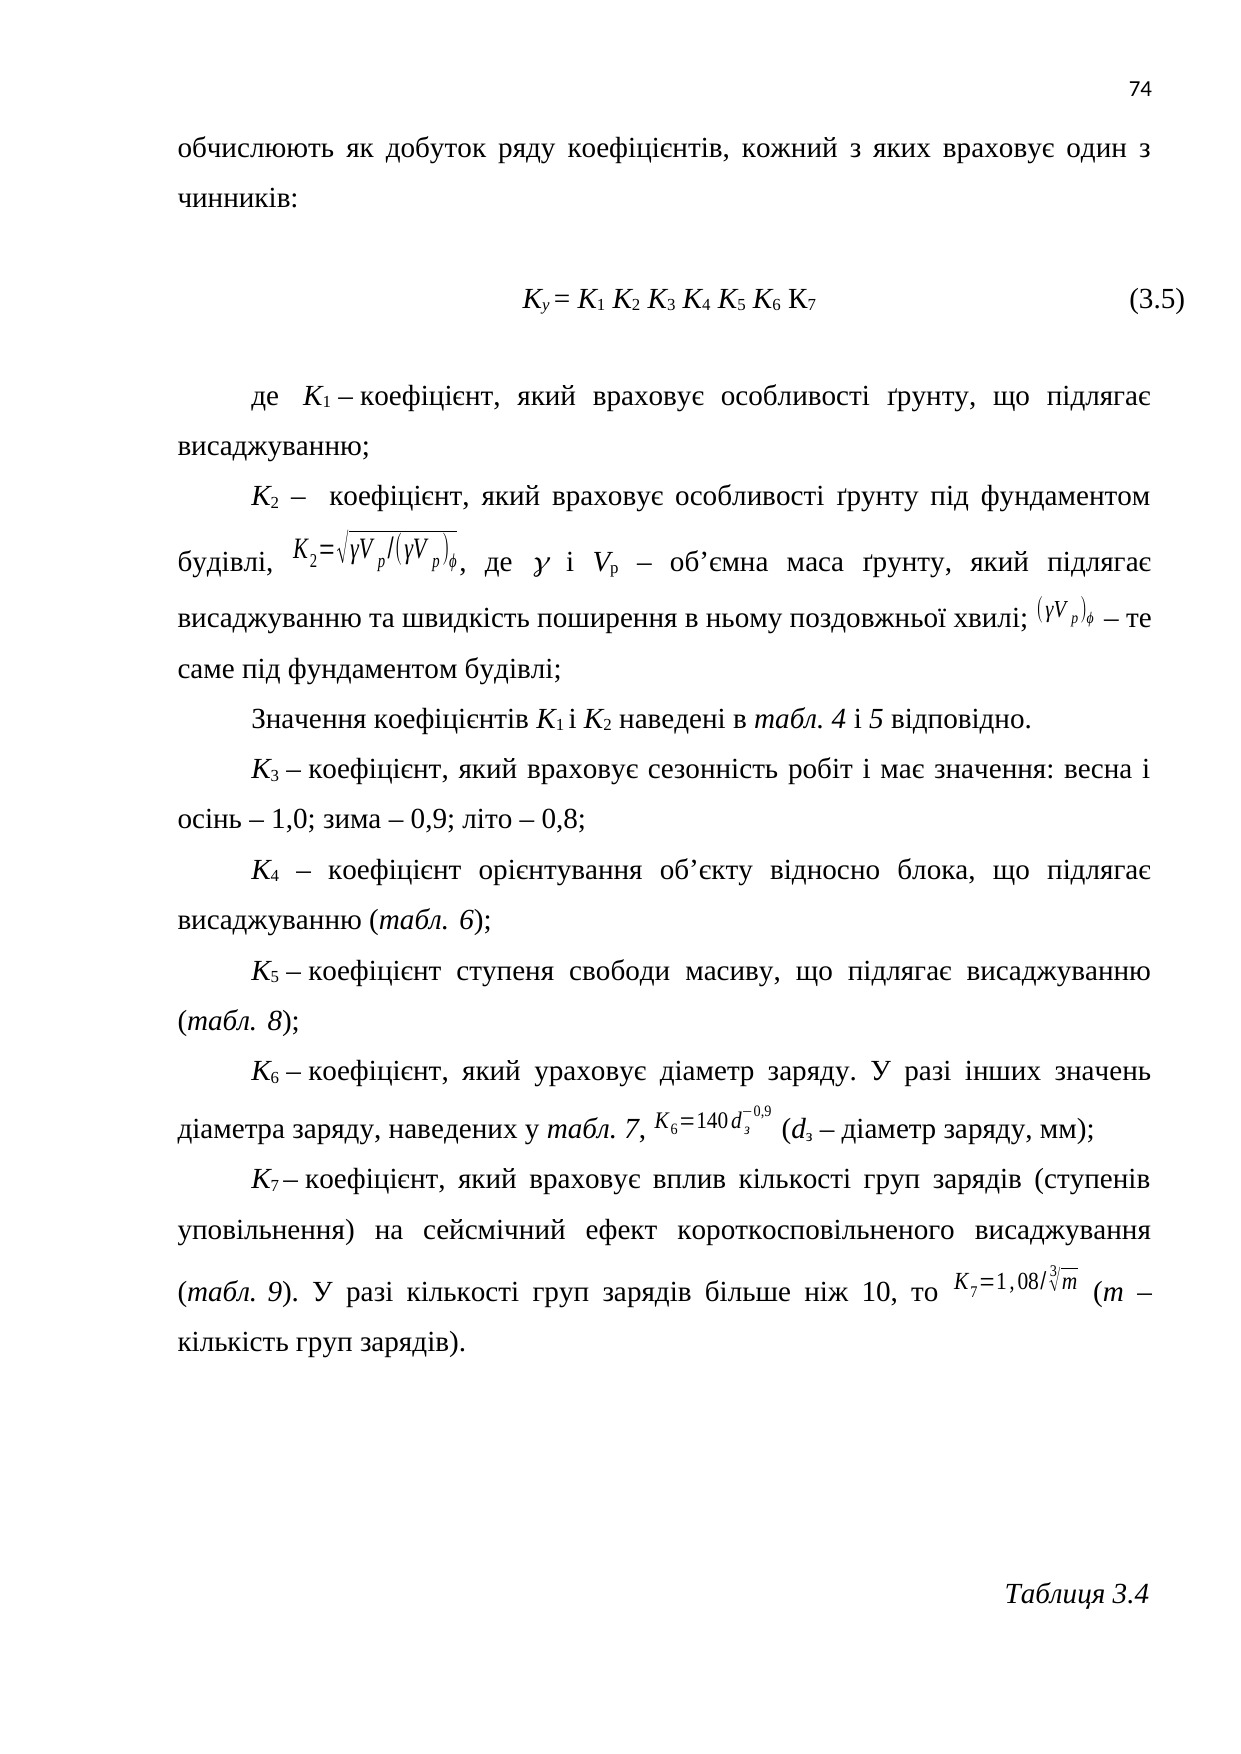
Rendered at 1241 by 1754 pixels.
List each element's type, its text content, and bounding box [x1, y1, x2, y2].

text К3 – коефіцієнт, який враховує сезонність робіт і має значення: весна і осінь – 1,0; зима – 0,9; літо – 0,8; [177, 751, 1152, 835]
text К2 – коефіцієнт, який враховує особливості ґрунту під фундаментом будівлі, , де і Vp – об’ємна маса ґрунту, який підлягає висаджуванню та швидкість поширення в ньому поздовжньої хвилі; – те саме під фундаментом будівлі; [177, 478, 1152, 684]
text К6 – коефіцієнт, який ураховує діаметр заряду. У разі інших значень діаметра заряду, наведених у табл. 7, (dз – діаметр заряду, мм); [177, 1053, 1152, 1145]
table_header (3.5) [827, 281, 1196, 327]
text К5 – коефіцієнт ступеня свободи масиву, що підлягає висаджуванню (табл. 8); [177, 953, 1152, 1036]
text К4 – коефіцієнт орієнтування об’єкту відносно блока, що підлягає висаджуванню (табл. 6); [177, 852, 1152, 936]
text К7 – коефіцієнт, який враховує вплив кількості груп зарядів (ступенів уповільнення) на сейсмічний ефект короткосповільненого висаджування (табл. 9). У разі кількості груп зарядів більше ніж 10, то (m – кількість груп зарядів). [177, 1162, 1152, 1358]
text Значення коефіцієнтів К1 і К2 наведені в табл. 4 і 5 відповідно. [177, 701, 1152, 734]
text Таблиця 3.4 [177, 1576, 1152, 1609]
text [177, 130, 1152, 214]
table_header Ку = К1 К2 К3 К4 К5 К6 К7 [177, 281, 827, 327]
text де К1 – коефіцієнт, який враховує особливості ґрунту, що підлягає висаджуванню; [177, 378, 1152, 462]
